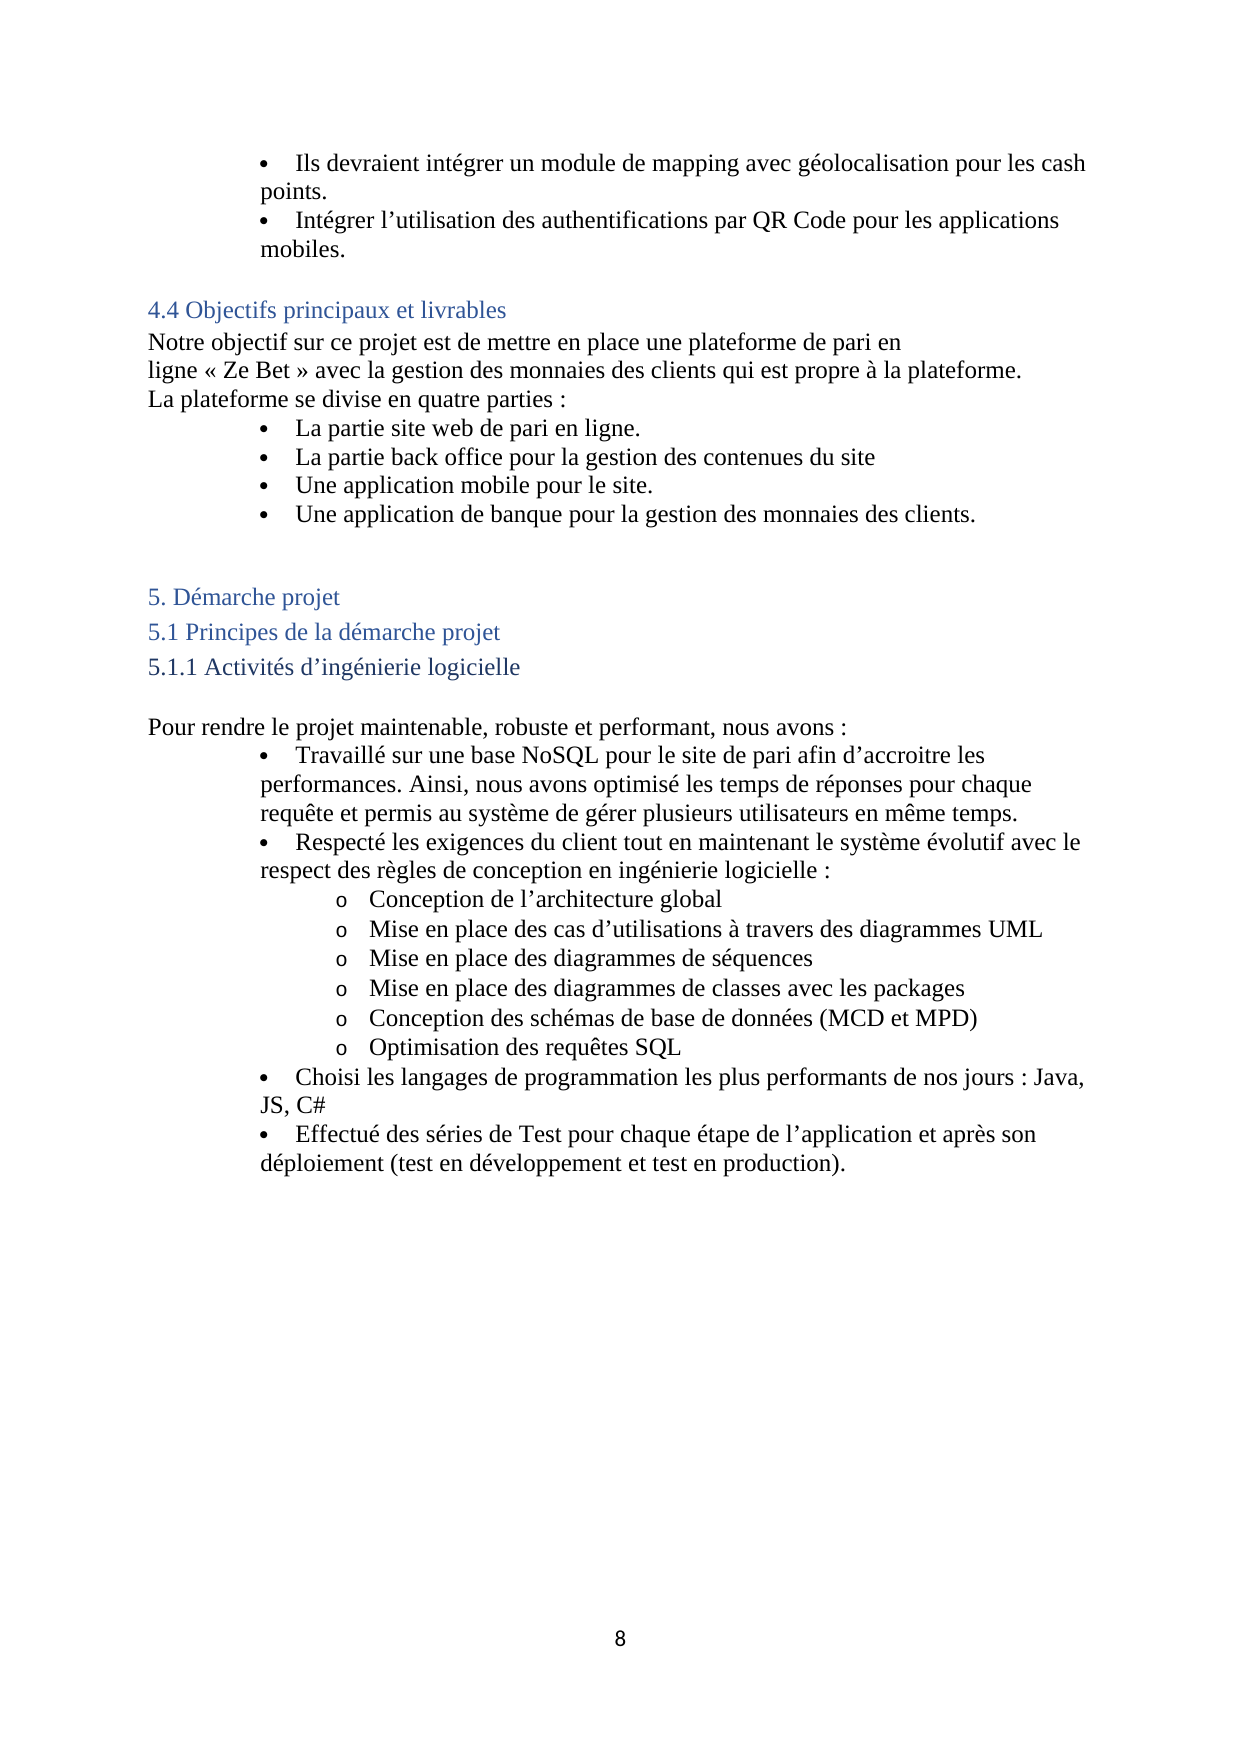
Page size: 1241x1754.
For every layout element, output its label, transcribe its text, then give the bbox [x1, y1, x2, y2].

list Optimisation des requêtes SQL [335, 1032, 1093, 1062]
list Respecté les exigences du client tout en maintenant le système évolutif avec le respect des règles de conception en ingénierie logicielle : [260, 827, 1093, 884]
subtitle 5.1 Principes de la démarche projet [148, 617, 1093, 646]
text Pour rendre le projet maintenable, robuste et performant, nous avons : [148, 712, 1093, 741]
list Travaillé sur une base NoSQL pour le site de pari afin d’accroitre les performances. Ainsi, nous avons optimisé les temps de réponses pour chaque requête et permis au système de gérer plusieurs utilisateurs en même temps. [260, 741, 1093, 827]
subtitle 4.4 Objectifs principaux et livrables [148, 296, 1093, 324]
subtitle 5.1.1 Activités d’ingénierie logicielle [148, 652, 1093, 681]
list Mise en place des diagrammes de classes avec les packages [335, 973, 1093, 1003]
list La partie back office pour la gestion des contenues du site [260, 442, 1093, 470]
list Effectué des séries de Test pour chaque étape de l’application et après son déploiement (test en développement et test en production). [260, 1119, 1093, 1177]
list Mise en place des diagrammes de séquences [335, 943, 1093, 973]
text Notre objectif sur ce projet est de mettre en place une plateforme de pari en ligne « Ze Bet » avec la gestion des monnaies des clients qui est propre à la plateforme. La plateforme se divise en quatre parties : [148, 327, 1093, 413]
list La partie site web de pari en ligne. [260, 413, 1093, 442]
list Conception de l’architecture global [335, 884, 1093, 914]
list Une application mobile pour le site. [260, 470, 1093, 499]
list Conception des schémas de base de données (MCD et MPD) [335, 1003, 1093, 1032]
list Choisi les langages de programmation les plus performants de nos jours : Java, JS, C# [260, 1062, 1093, 1119]
list Intégrer l’utilisation des authentifications par QR Code pour les applications mobiles. [260, 205, 1093, 263]
list Ils devraient intégrer un module de mapping avec géolocalisation pour les cash points. [260, 148, 1093, 205]
list Une application de banque pour la gestion des monnaies des clients. [260, 499, 1093, 528]
list Mise en place des cas d’utilisations à travers des diagrammes UML [335, 914, 1093, 943]
subtitle 5. Démarche projet [148, 582, 1093, 610]
